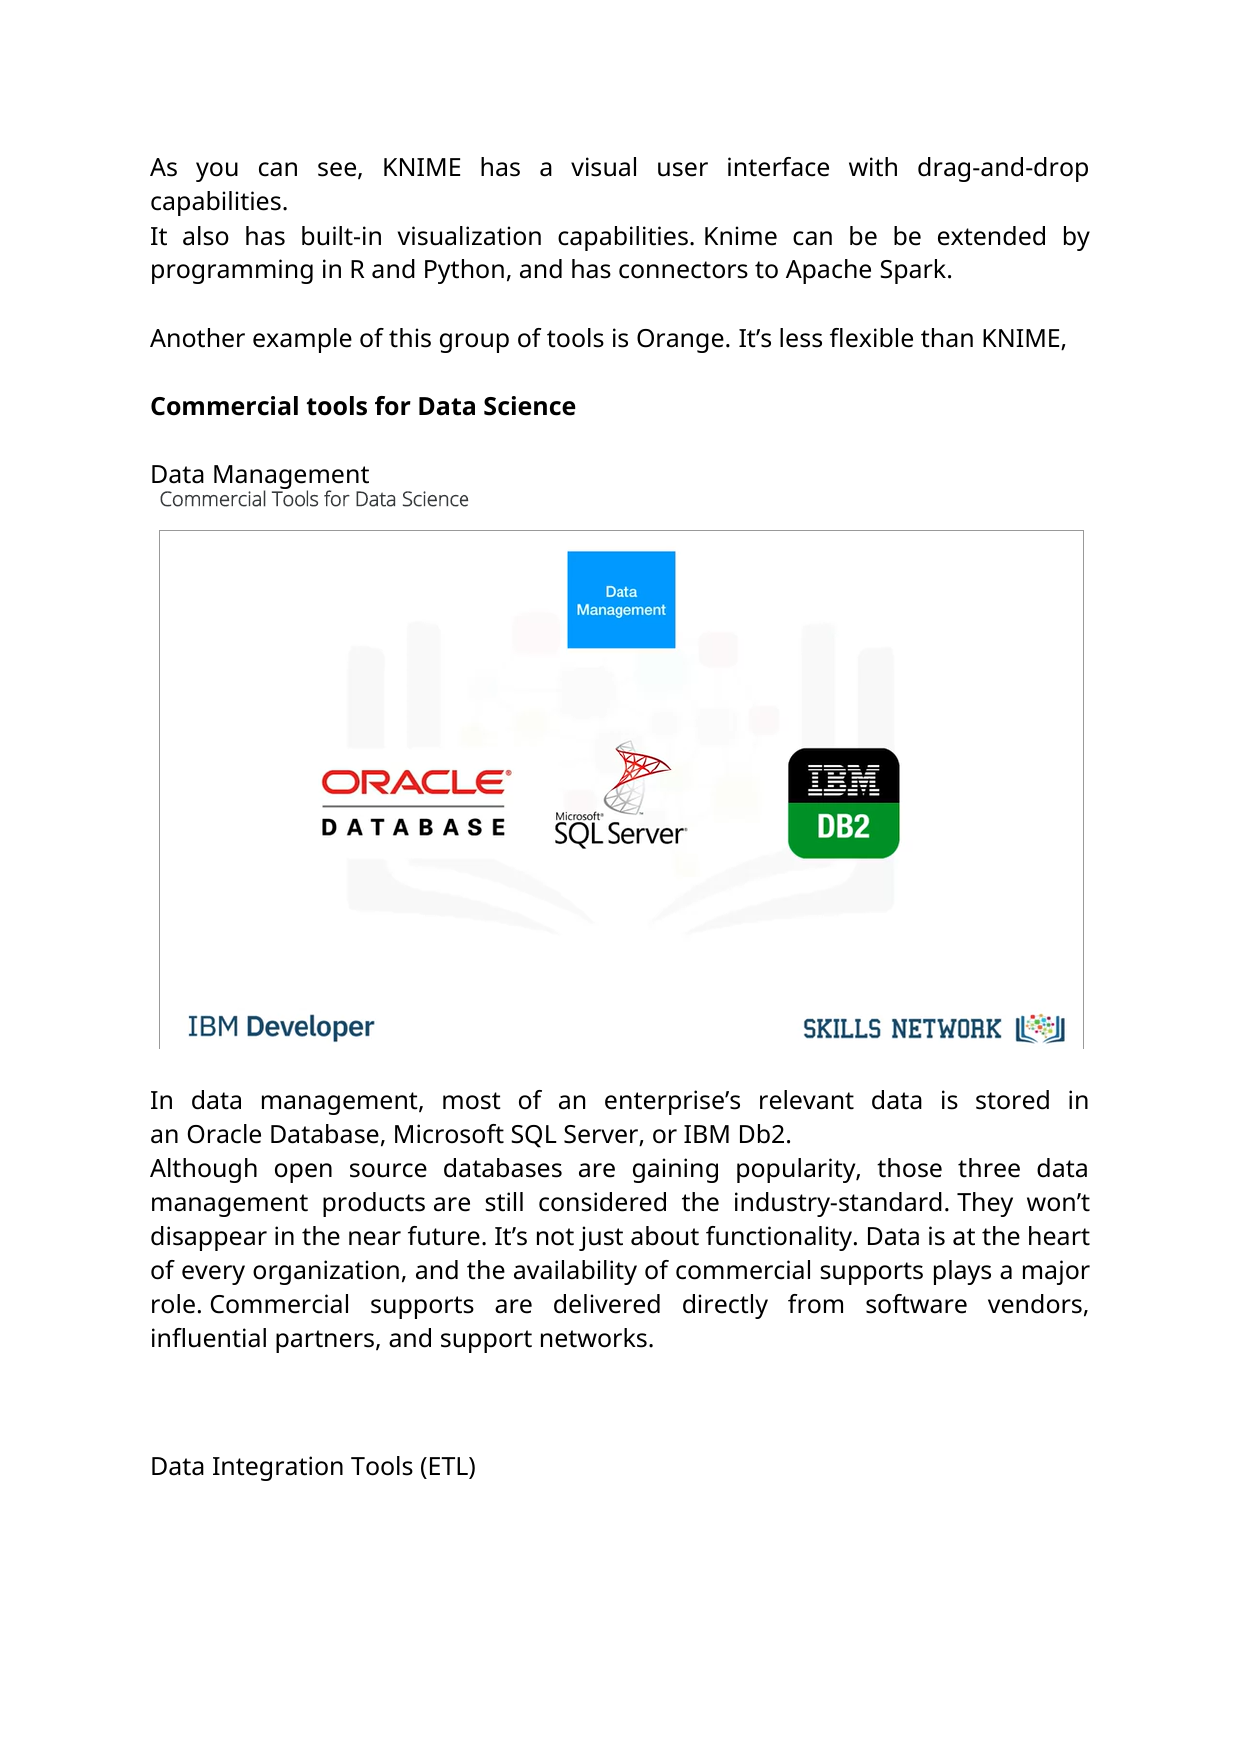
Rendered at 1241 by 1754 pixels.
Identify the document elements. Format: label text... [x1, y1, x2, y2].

text It also has built-in visualization capabilities. Knime can be be extended by programming in R and Python, and has connectors to Apache Spark. [150, 218, 1090, 286]
text Another example of this group of tools is Orange. It’s less flexible than KNIME, [150, 320, 1090, 354]
text In data management, most of an enterprise’s relevant data is stored in an Oracle Database, Microsoft SQL Server, or IBM Db2. [150, 1082, 1090, 1151]
picture [150, 490, 1089, 1049]
text Data Integration Tools (ETL) [150, 1448, 1090, 1482]
text Commercial tools for Data Science [150, 388, 1090, 422]
text Although open source databases are gaining popularity, those three data management products are still considered the industry-standard. They won’t disappear in the near future. It’s not just about functionality. Data is at the heart of every organization, and the availability of commercial supports plays a major role. Commercial supports are delivered directly from software vendors, influential partners, and support networks. [150, 1151, 1090, 1355]
text As you can see, KNIME has a visual user interface with drag-and-drop capabilities. [150, 150, 1090, 218]
text Data Management [150, 457, 1090, 491]
